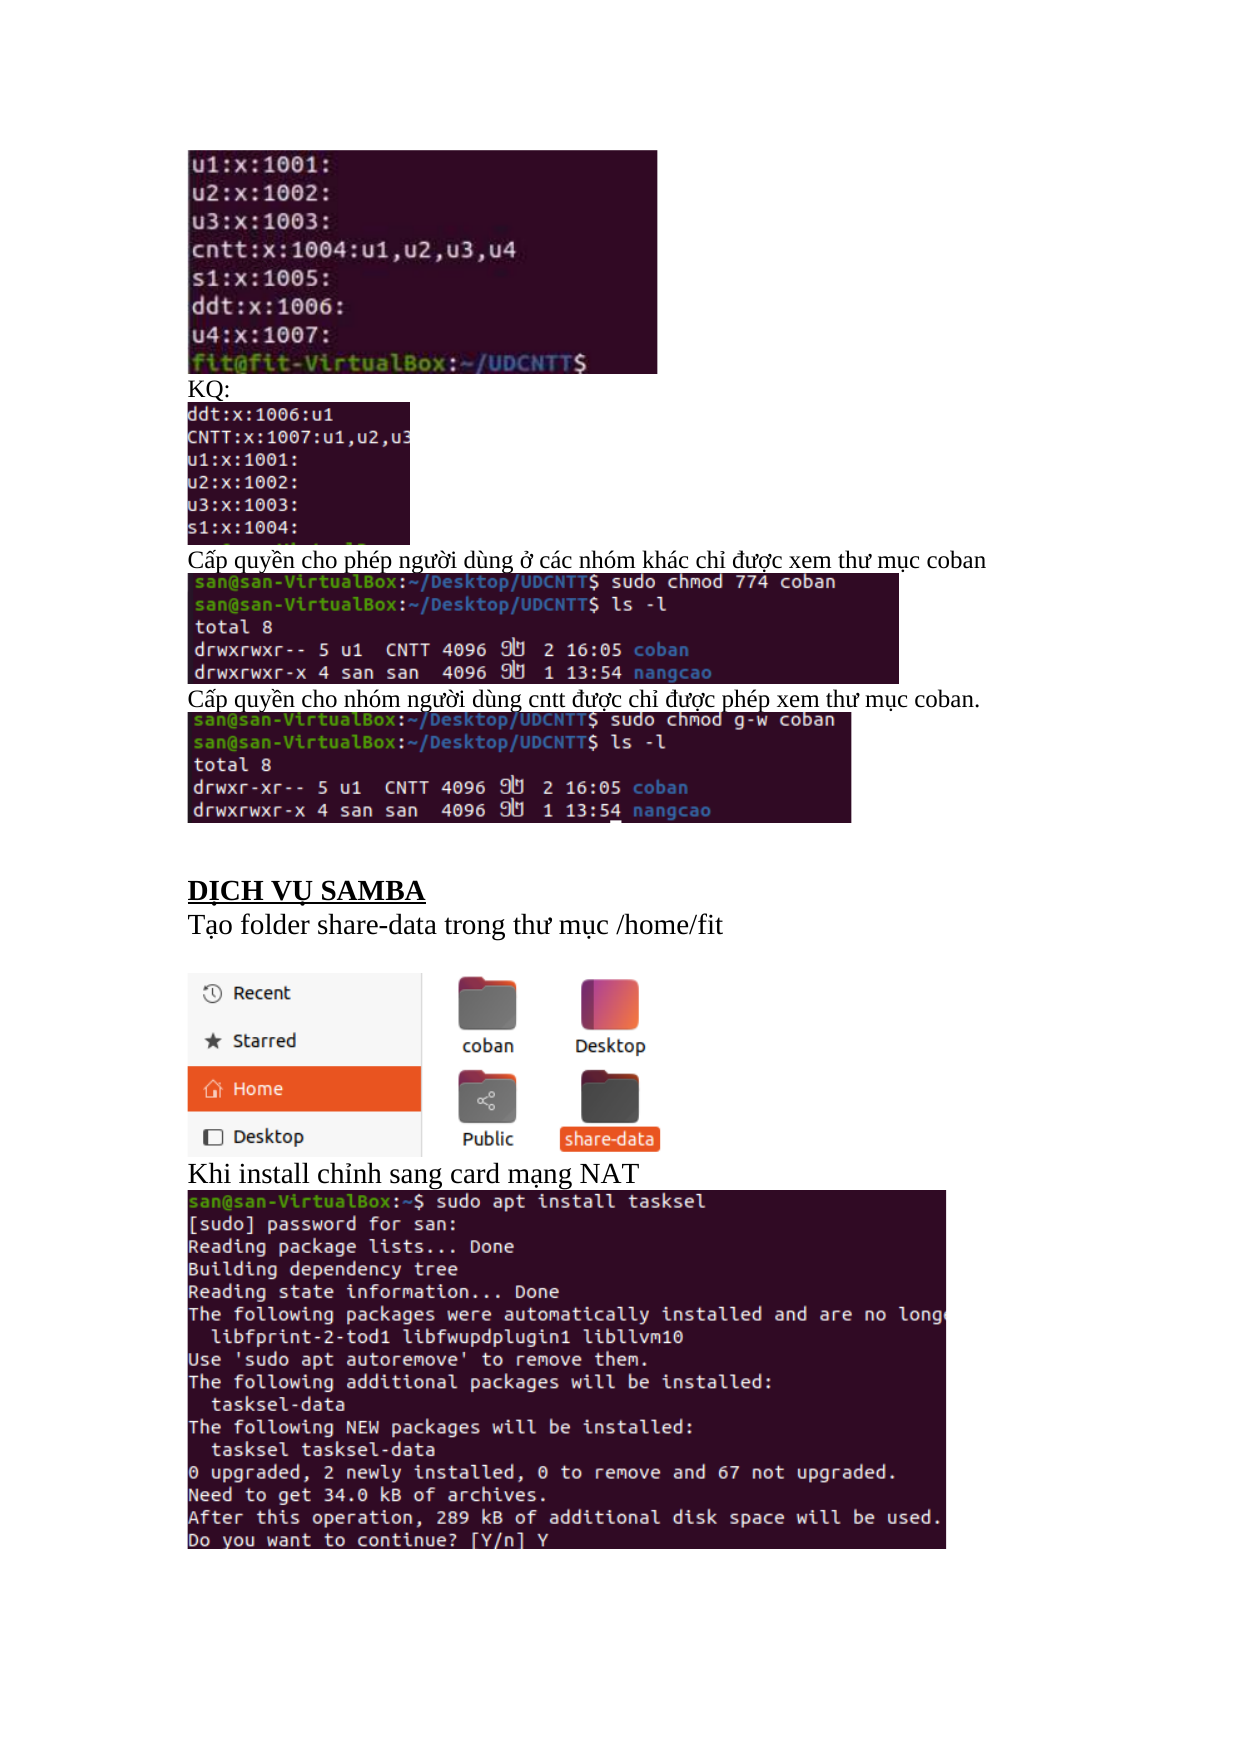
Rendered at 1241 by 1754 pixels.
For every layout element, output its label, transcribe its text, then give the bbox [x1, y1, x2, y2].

picture [187, 573, 899, 684]
picture [187, 1190, 947, 1549]
text KQ: [187, 374, 1053, 402]
text Cấp quyền cho phép người dùng ở các nhóm khác chỉ được xem thư mục coban [187, 545, 1053, 574]
text Tạo folder share-data trong thư mục /home/fit [187, 907, 1053, 940]
picture [187, 150, 658, 374]
picture [187, 402, 410, 545]
text Khi install chỉnh sang card mạng NAT [187, 1156, 1053, 1190]
picture [187, 973, 669, 1157]
text DỊCH VỤ SAMBA [187, 873, 1053, 907]
picture [187, 712, 852, 823]
